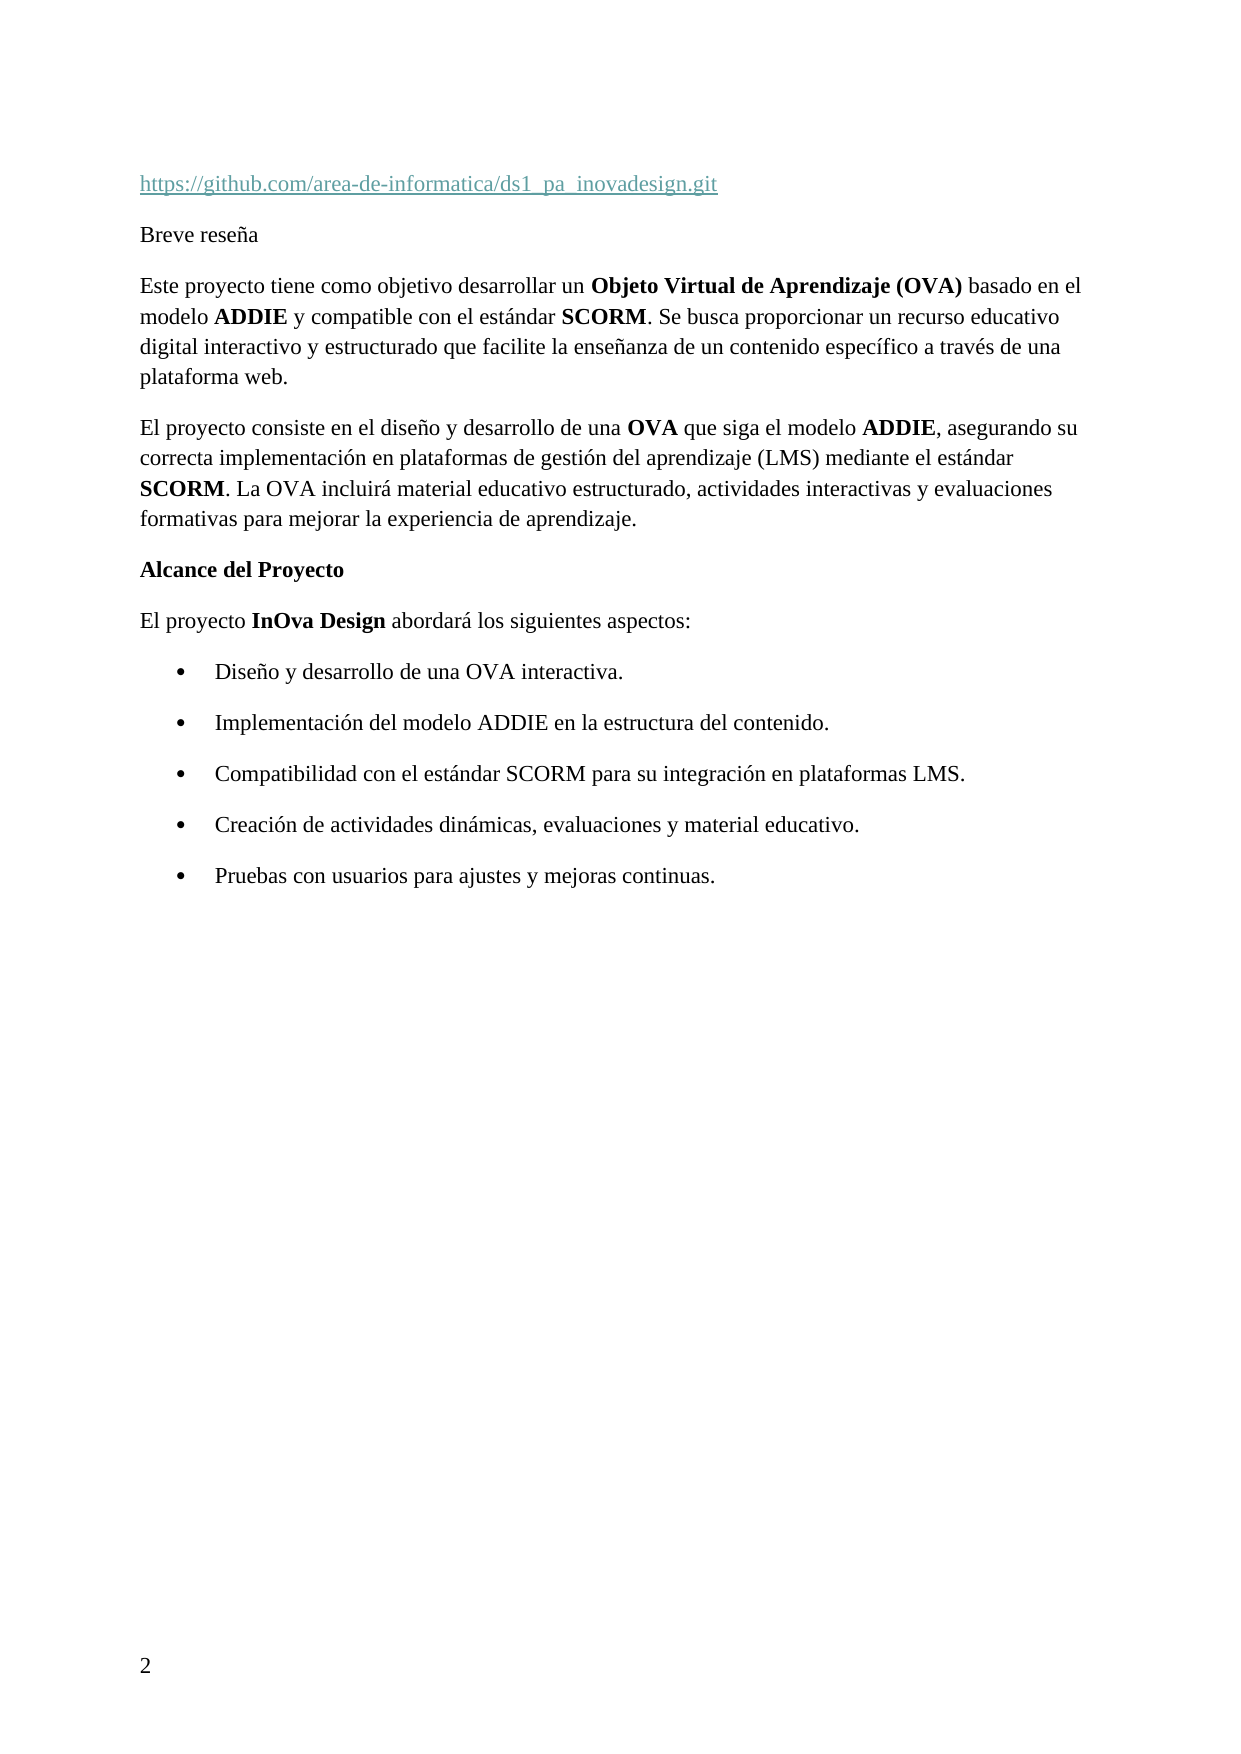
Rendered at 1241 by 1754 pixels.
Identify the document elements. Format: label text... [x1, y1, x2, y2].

list Pruebas con usuarios para ajustes y mejoras continuas. [177, 862, 1101, 888]
list Creación de actividades dinámicas, evaluaciones y material educativo. [177, 811, 1101, 837]
list Diseño y desarrollo de una OVA interactiva. [177, 658, 1101, 684]
text El proyecto consiste en el diseño y desarrollo de una OVA que siga el modelo ADDIE, asegurando su correcta implementación en plataformas de gestión del aprendizaje (LMS) mediante el estándar SCORM. La OVA incluirá material educativo estructurado, actividades interactivas y evaluaciones formativas para mejorar la experiencia de aprendizaje. [139, 414, 1101, 531]
text https://github.com/area-de-informatica/ds1_pa_inovadesign.git [139, 171, 1101, 197]
text Este proyecto tiene como objetivo desarrollar un Objeto Virtual de Aprendizaje (OVA) basado en el modelo ADDIE y compatible con el estándar SCORM. Se busca proporcionar un recurso educativo digital interactivo y estructurado que facilite la enseñanza de un contenido específico a través de una plataforma web. [139, 273, 1101, 389]
list Implementación del modelo ADDIE en la estructura del contenido. [177, 709, 1101, 735]
text El proyecto InOva Design abordará los siguientes aspectos: [139, 607, 1101, 633]
list Compatibilidad con el estándar SCORM para su integración en plataformas LMS. [177, 760, 1101, 786]
text Breve reseña [139, 222, 1101, 248]
text Alcance del Proyecto [139, 556, 1101, 582]
